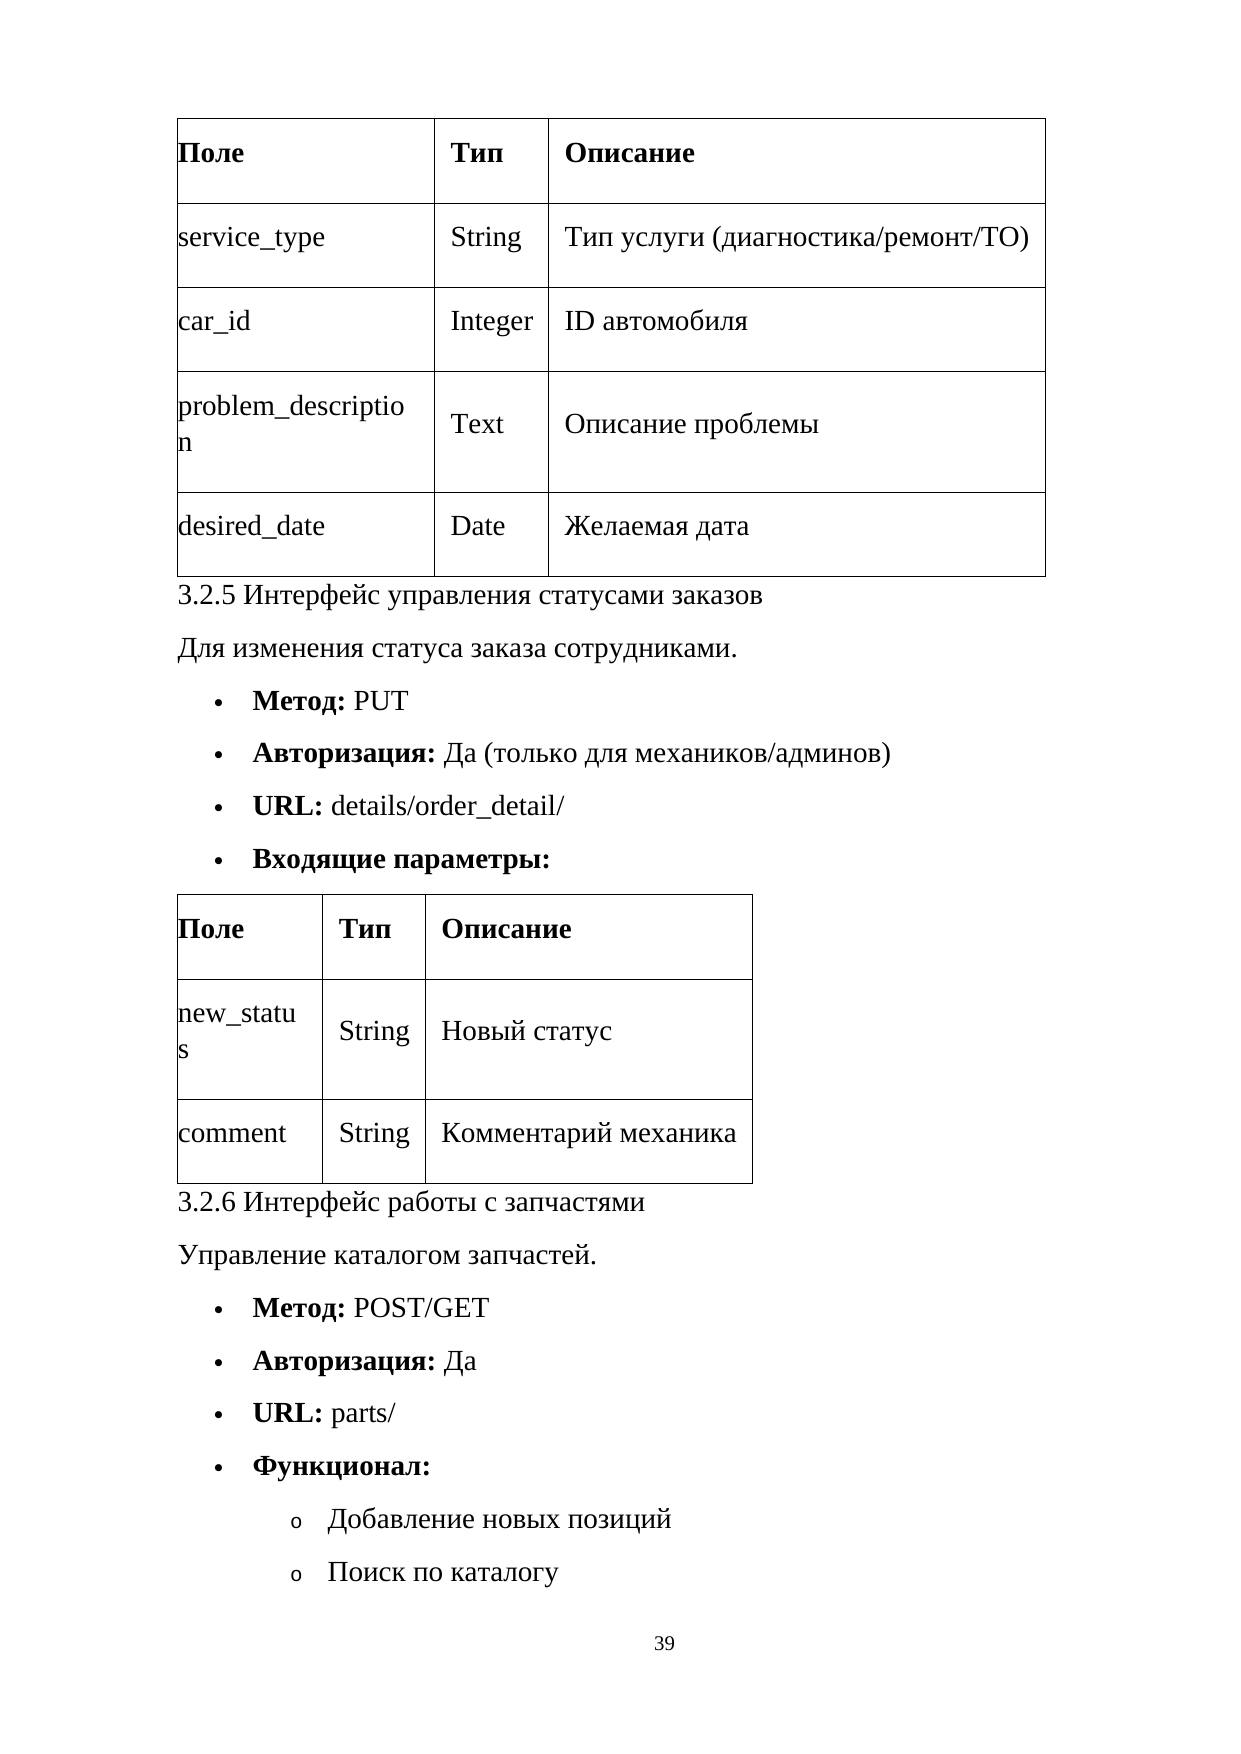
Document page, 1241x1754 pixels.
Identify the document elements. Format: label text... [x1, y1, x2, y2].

text 3.2.6 Интерфейс работы с запчастями [177, 1184, 1152, 1218]
table_cell Integer [435, 288, 548, 371]
table_header Описание [426, 895, 752, 978]
list Добавление новых позиций [290, 1501, 1152, 1535]
table_cell ID автомобиля [549, 288, 1045, 371]
table_header Описание [549, 119, 1045, 202]
table_cell String [435, 204, 548, 287]
table_cell desired_date [178, 493, 434, 576]
table_cell Date [435, 493, 548, 576]
list Авторизация: Да [215, 1343, 1152, 1376]
list Авторизация: Да (только для механиков/админов) [215, 736, 1152, 769]
text Управление каталогом запчастей. [177, 1237, 1152, 1271]
list Функционал: [215, 1448, 1152, 1482]
table_cell problem_description [178, 372, 434, 492]
list Метод: PUT [215, 683, 1152, 716]
list Поиск по каталогу [290, 1554, 1152, 1588]
table_cell Text [435, 372, 548, 492]
table_cell Комментарий механика [426, 1100, 752, 1183]
table_header Поле [178, 895, 322, 978]
table_header Тип [435, 119, 548, 202]
table_cell Желаемая дата [549, 493, 1045, 576]
list URL: details/order_detail/ [215, 788, 1152, 822]
list Входящие параметры: [215, 841, 1152, 875]
list Метод: POST/GET [215, 1290, 1152, 1323]
table_cell new_status [178, 980, 322, 1099]
table_cell String [323, 1100, 425, 1183]
table_header Поле [178, 119, 434, 202]
table_cell Описание проблемы [549, 372, 1045, 492]
text 3.2.5 Интерфейс управления статусами заказов [177, 577, 1152, 611]
table_cell Тип услуги (диагностика/ремонт/ТО) [549, 204, 1045, 287]
list URL: parts/ [215, 1396, 1152, 1429]
table_header Тип [323, 895, 425, 978]
table_cell String [323, 980, 425, 1099]
table_cell comment [178, 1100, 322, 1183]
table_cell Новый статус [426, 980, 752, 1099]
text Для изменения статуса заказа сотрудниками. [177, 630, 1152, 663]
table_cell service_type [178, 204, 434, 287]
table_cell car_id [178, 288, 434, 371]
